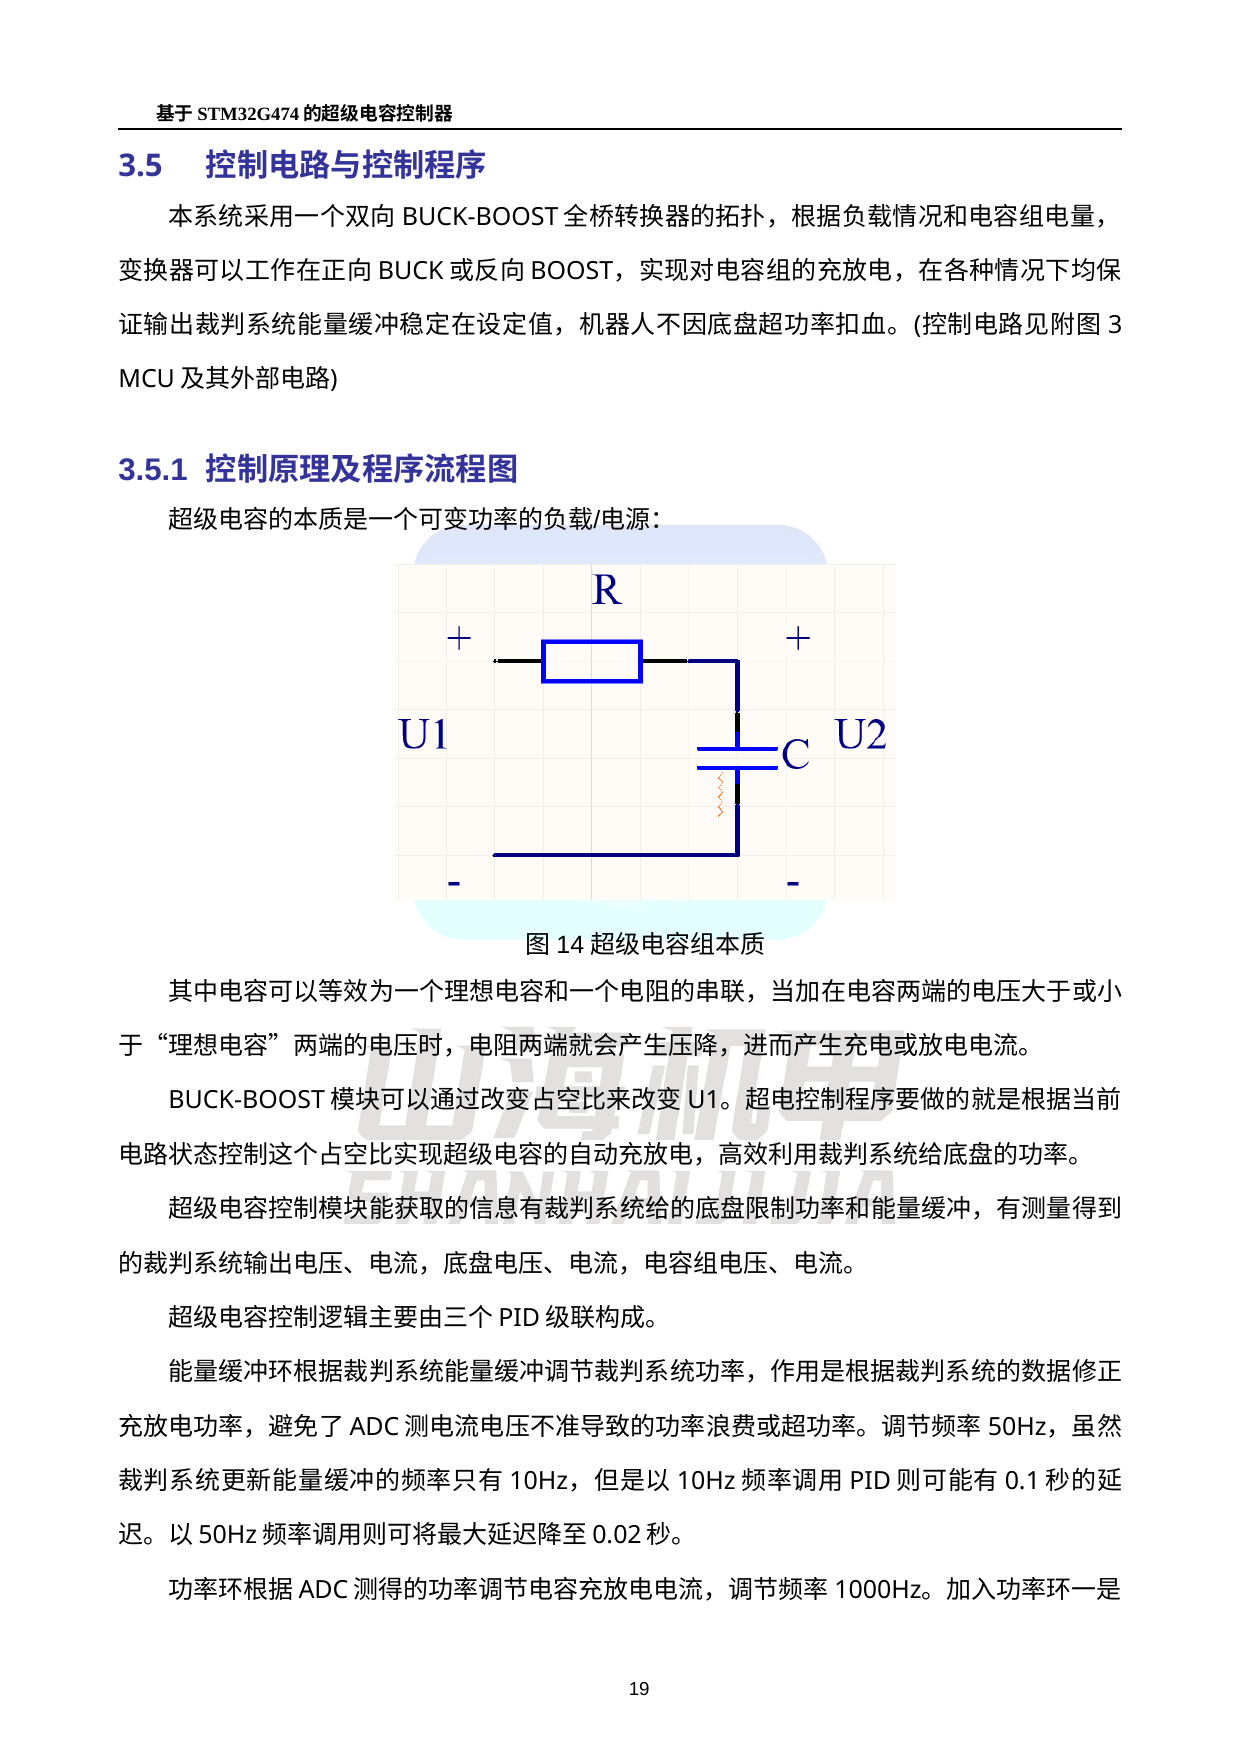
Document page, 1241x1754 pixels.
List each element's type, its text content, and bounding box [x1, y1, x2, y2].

text 本系统采用一个双向BUCK-BOOST全桥转换器的拓扑，根据负载情况和电容组电量，变换器可以工作在正向BUCK或反向BOOST，实现对电容组的充放电，在各种情况下均保证输出裁判系统能量缓冲稳定在设定值，机器人不因底盘超功率扣血。(控制电路见附图 3 MCU及其外部电路) [118, 196, 1122, 394]
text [118, 1569, 1122, 1606]
text 图 14 超级电容组本质 [118, 924, 1122, 961]
subtitle 控制原理及程序流程图 [118, 444, 1122, 489]
text 能量缓冲环根据裁判系统能量缓冲调节裁判系统功率，作用是根据裁判系统的数据修正充放电功率，避免了ADC测电流电压不准导致的功率浪费或超功率。调节频率50Hz，虽然裁判系统更新能量缓冲的频率只有10Hz，但是以10Hz频率调用PID则可能有0.1秒的延迟。以50Hz频率调用则可将最大延迟降至0.02秒。 [118, 1352, 1122, 1551]
picture [394, 564, 896, 900]
text 超级电容的本质是一个可变功率的负载/电源： [118, 499, 1122, 536]
text 超级电容控制逻辑主要由三个PID级联构成。 [118, 1297, 1122, 1334]
text BUCK-BOOST模块可以通过改变占空比来改变U1。超电控制程序要做的就是根据当前电路状态控制这个占空比实现超级电容的自动充放电，高效利用裁判系统给底盘的功率。 [118, 1080, 1122, 1171]
text 超级电容控制模块能获取的信息有裁判系统给的底盘限制功率和能量缓冲，有测量得到的裁判系统输出电压、电流，底盘电压、电流，电容组电压、电流。 [118, 1189, 1122, 1279]
subtitle 控制电路与控制程序 [118, 140, 1122, 186]
text 其中电容可以等效为一个理想电容和一个电阻的串联，当加在电容两端的电压大于或小于“理想电容”两端的电压时，电阻两端就会产生压降，进而产生充电或放电电流。 [118, 971, 1122, 1062]
